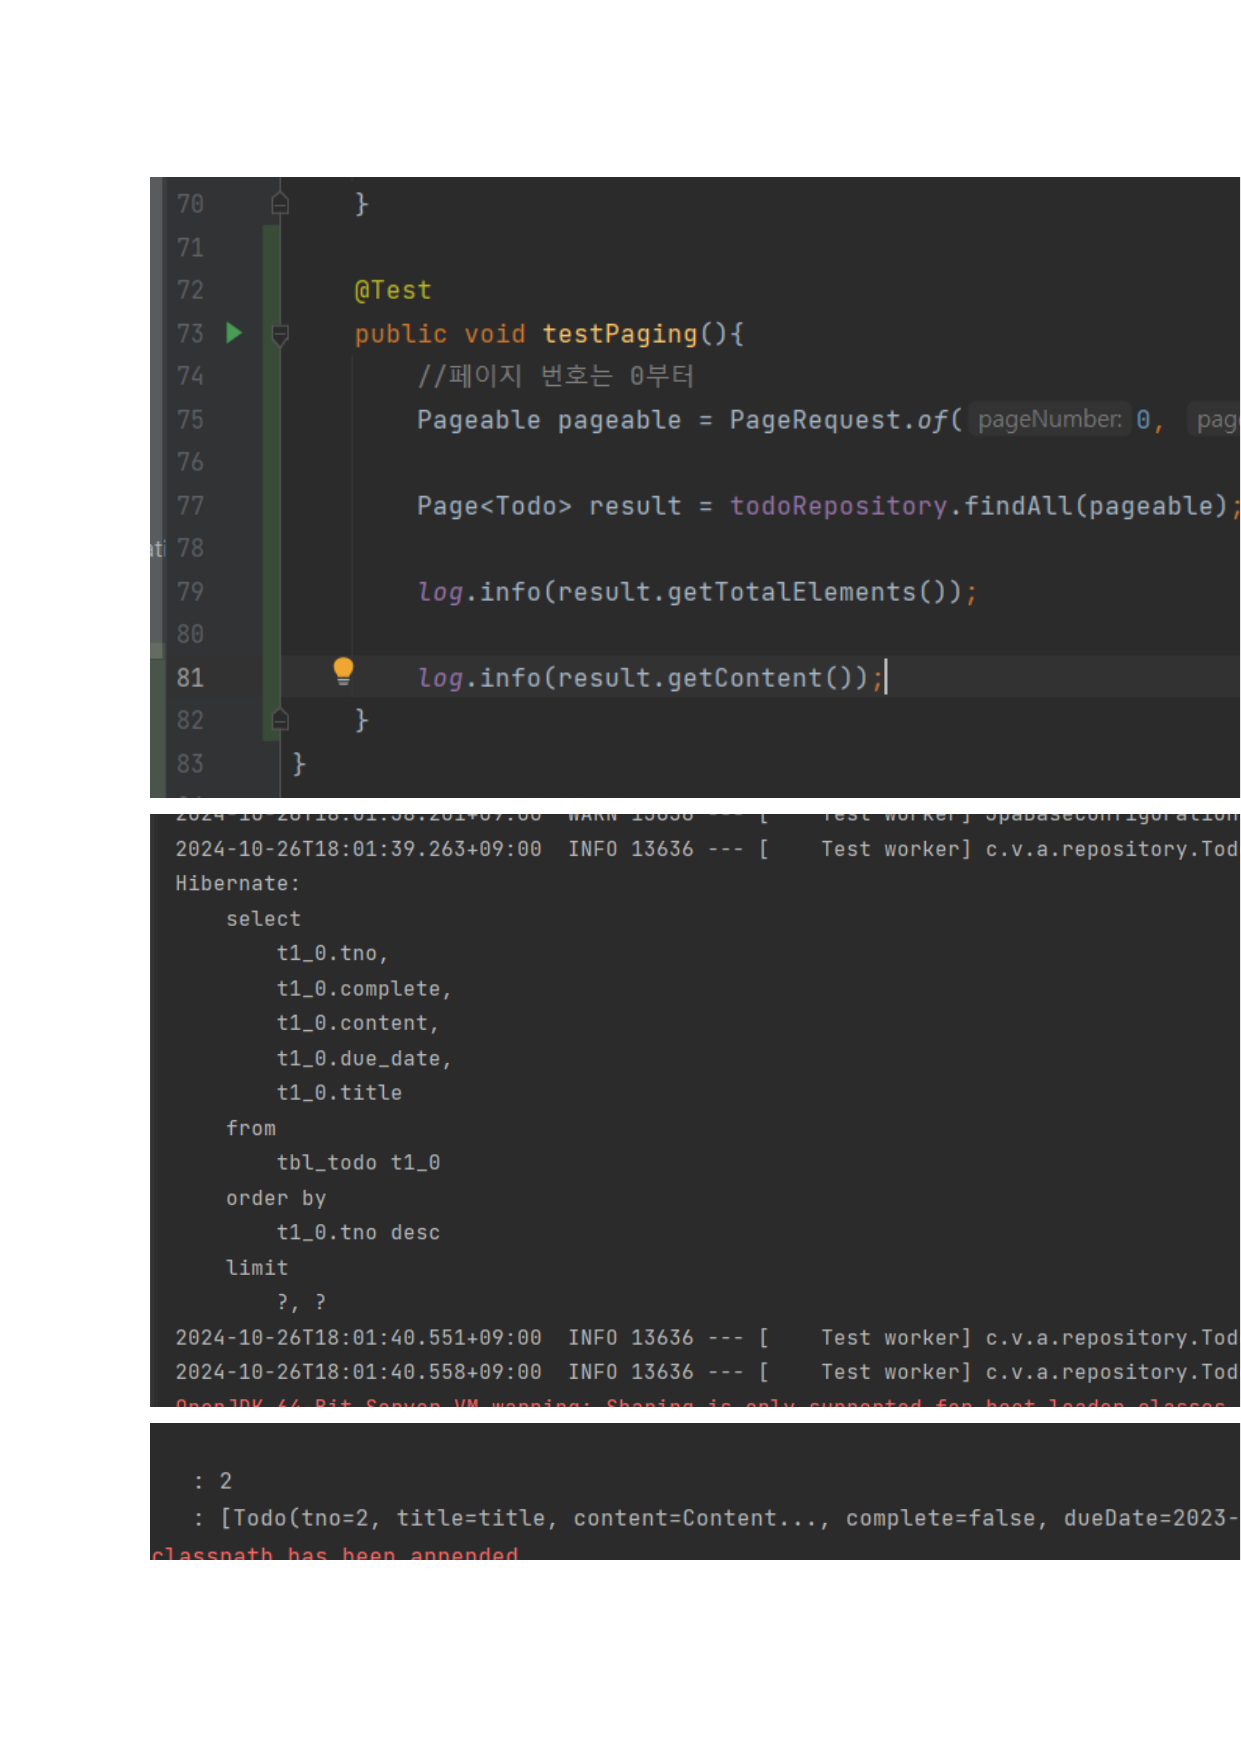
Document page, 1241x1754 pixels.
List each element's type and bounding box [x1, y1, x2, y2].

picture [150, 814, 1241, 1407]
picture [150, 1423, 1241, 1560]
picture [150, 177, 1241, 798]
